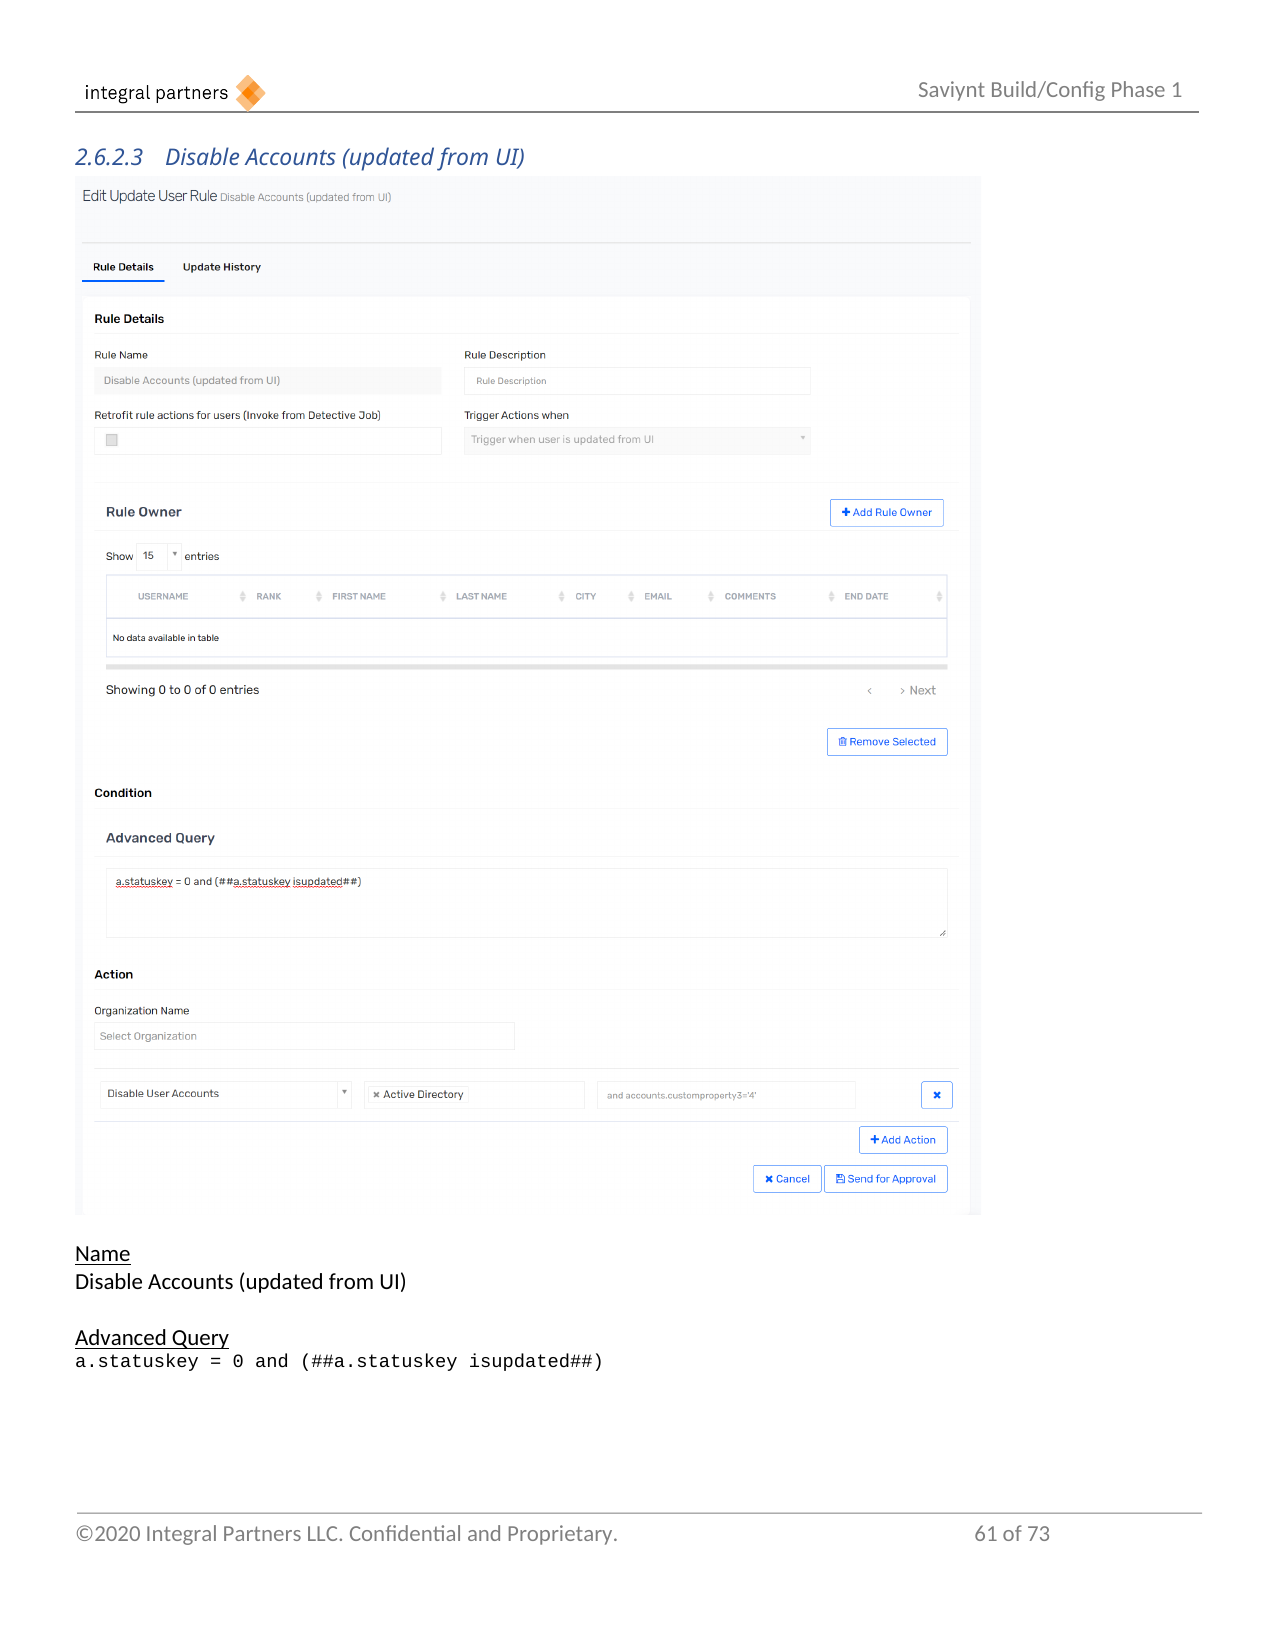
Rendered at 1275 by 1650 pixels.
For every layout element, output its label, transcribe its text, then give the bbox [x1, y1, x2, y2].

picture [75, 176, 982, 1215]
text Advanced Query [75, 1323, 1200, 1352]
text Name [75, 1239, 1200, 1267]
subtitle Disable Accounts (updated from UI) [75, 141, 1200, 172]
text Disable Accounts (updated from UI) [75, 1267, 1200, 1296]
text a.statuskey = 0 and (##a.statuskey isupdated##) [75, 1352, 1200, 1373]
picture [86, 75, 266, 112]
